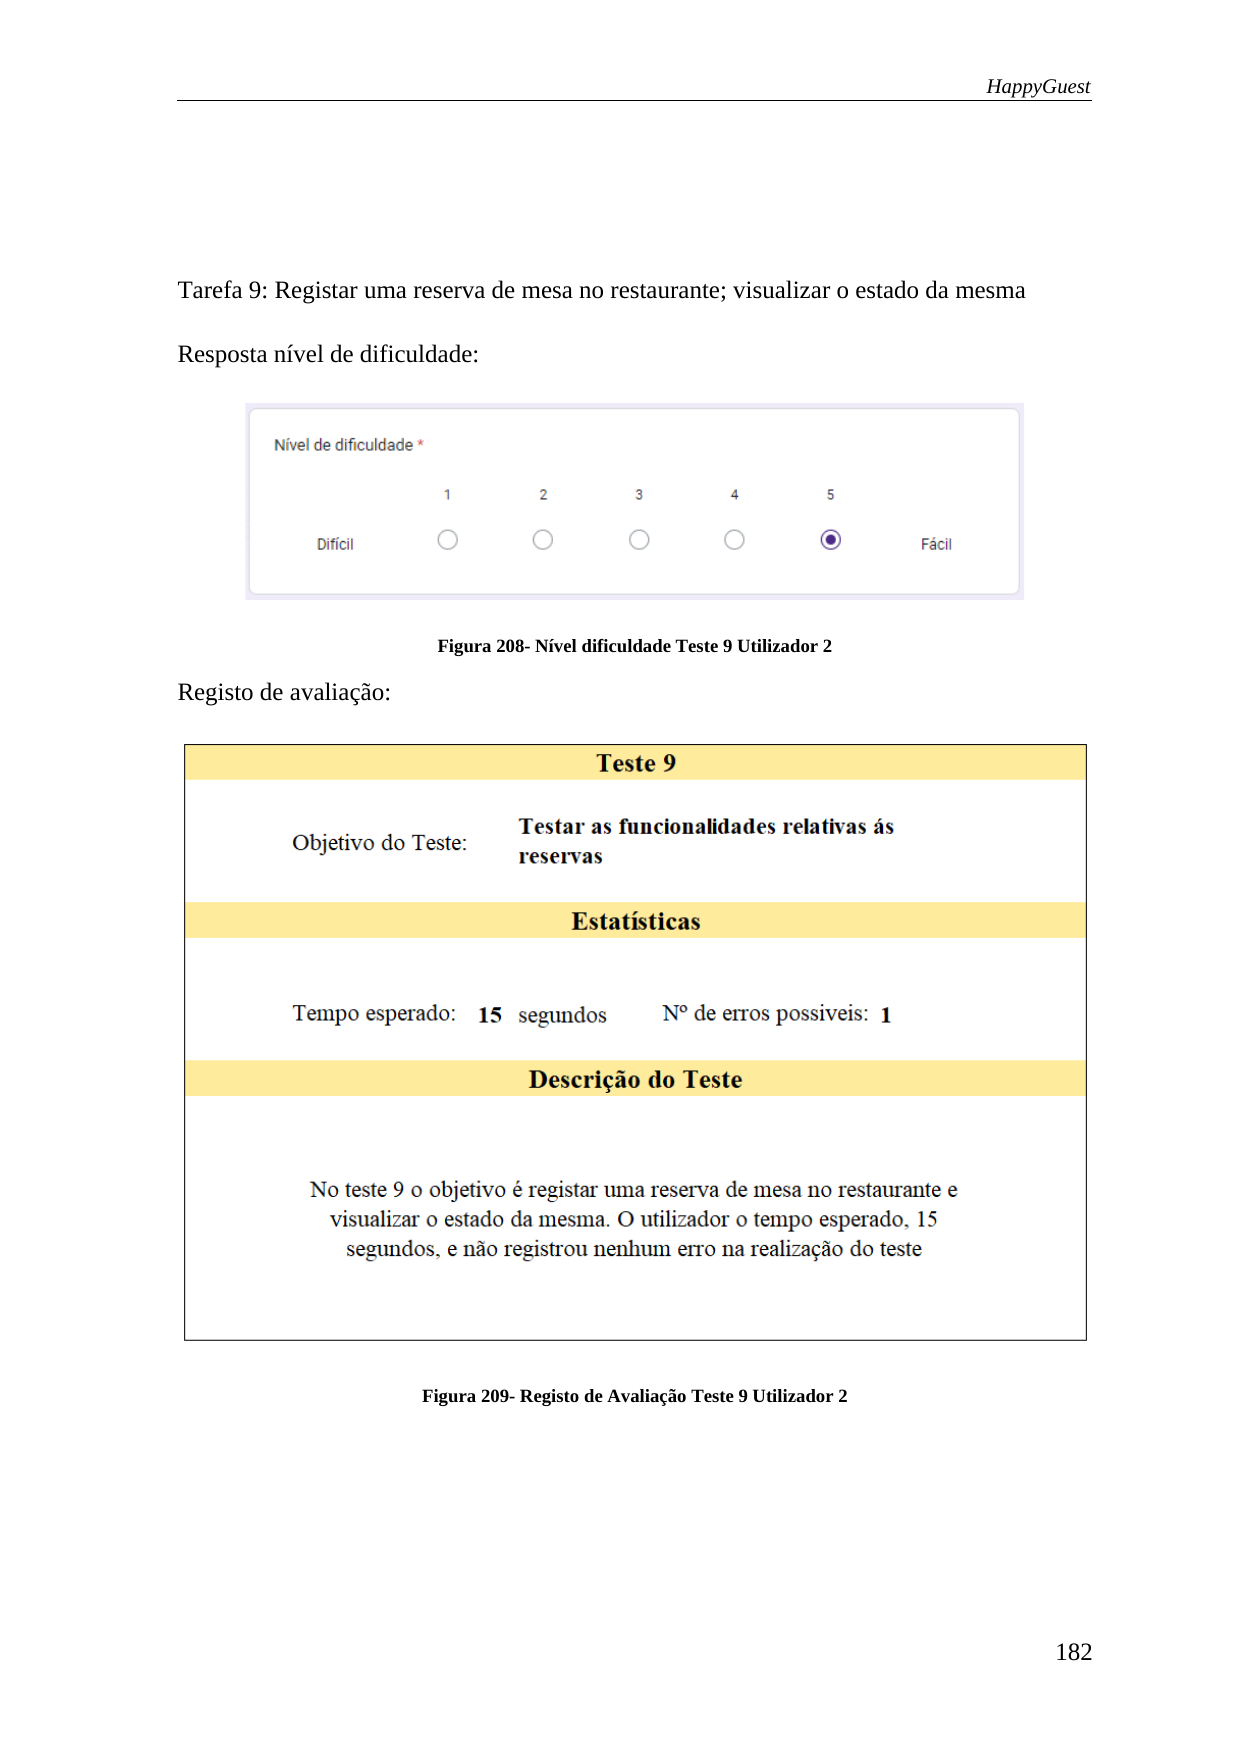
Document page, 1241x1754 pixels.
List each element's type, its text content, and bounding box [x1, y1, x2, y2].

text Tarefa 9: Registar uma reserva de mesa no restaurante; visualizar o estado da mesma [177, 276, 1092, 304]
picture [245, 403, 1025, 600]
text Registo de avaliação: [177, 677, 1092, 706]
text Resposta nível de dificuldade: [177, 339, 1092, 368]
picture [177, 741, 1093, 1351]
